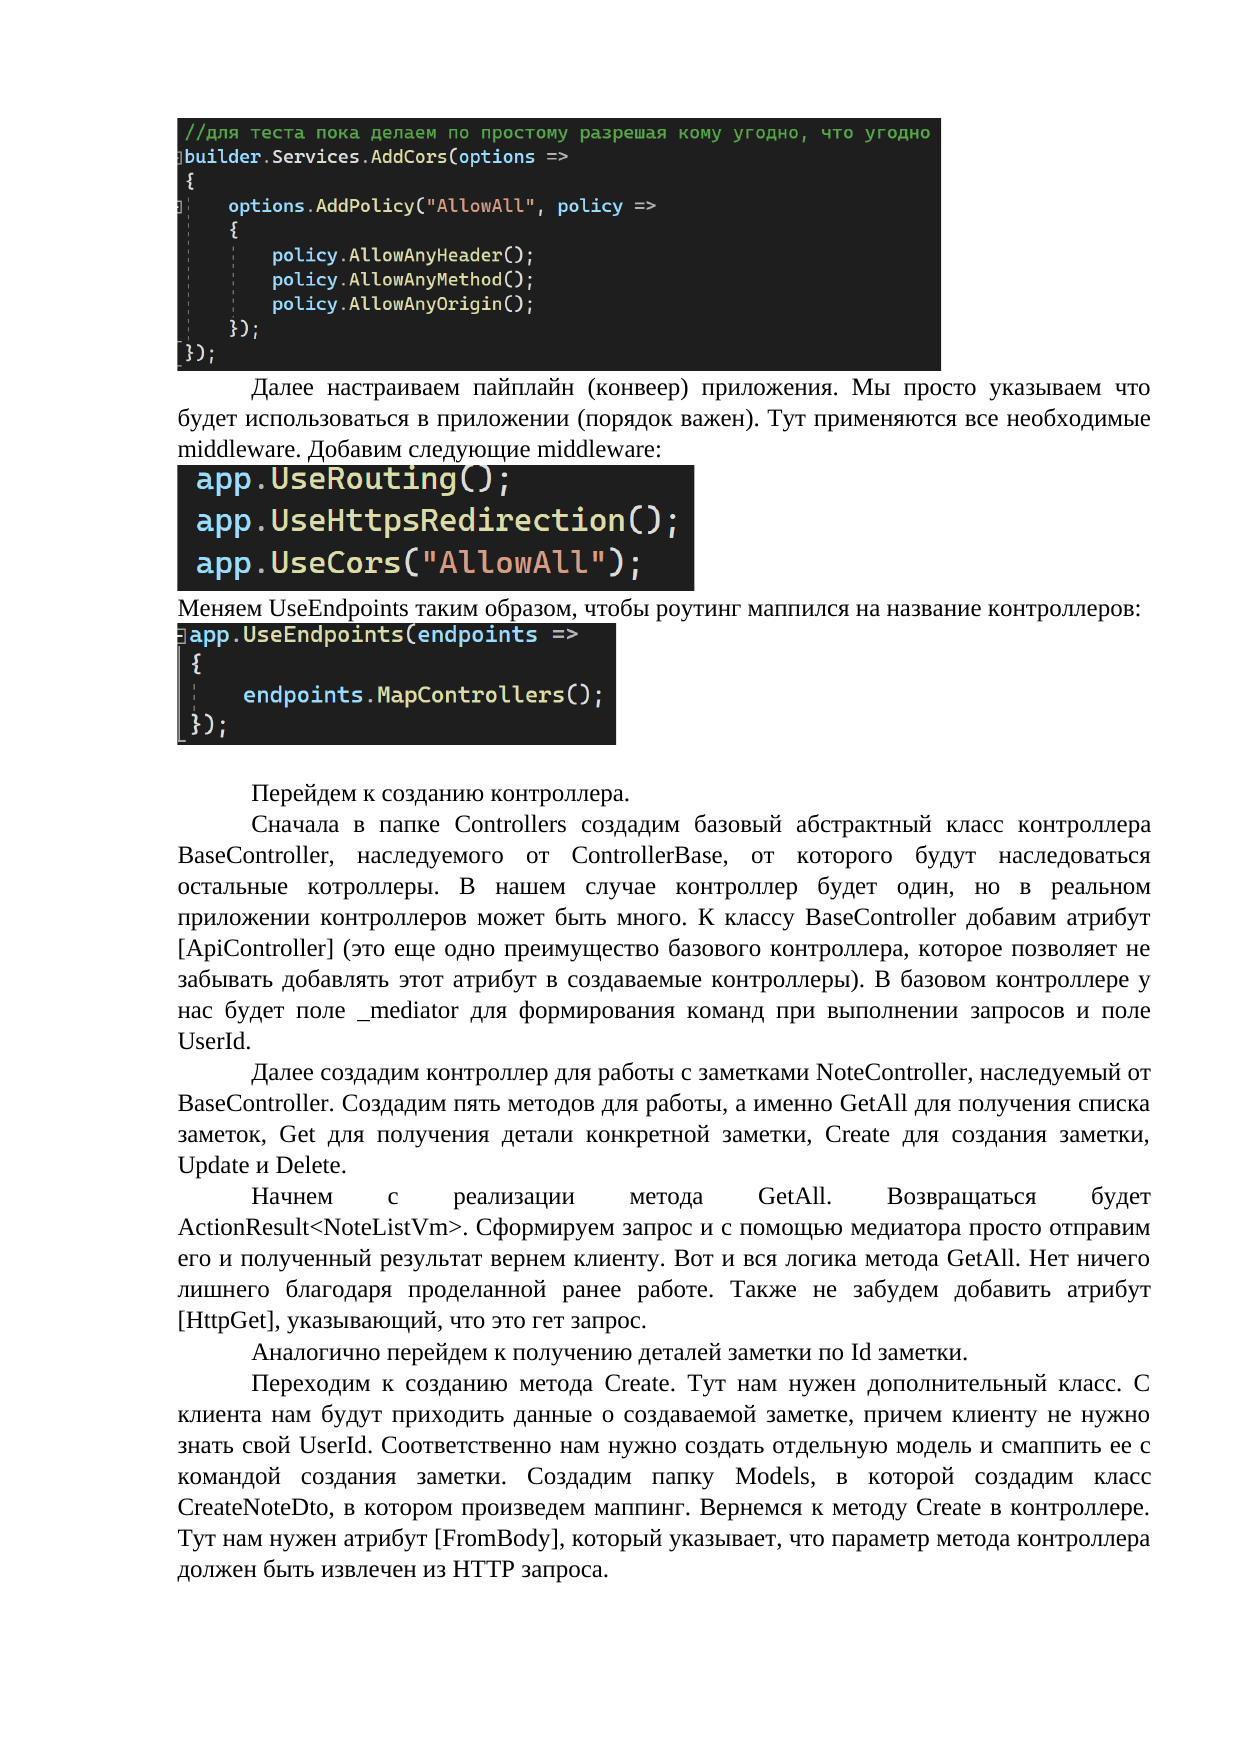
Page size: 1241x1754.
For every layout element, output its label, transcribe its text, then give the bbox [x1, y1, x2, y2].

text Начнем с реализации метода GetAll. Возвращаться будет ActionResult<NoteListVm>. Сформируем запрос и с помощью медиатора просто отправим его и полученный результат вернем клиенту. Вот и вся логика метода GetAll. Нет ничего лишнего благодаря проделанной ранее работе. Также не забудем добавить атрибут [HttpGet], указывающий, что это гет запрос. [177, 1181, 1152, 1334]
text Меняем UseEndpoints таким образом, чтобы роутинг маппился на название контроллеров: [177, 593, 1152, 621]
text Сначала в папке Controllers создадим базовый абстрактный класс контроллера BaseController, наследуемого от ControllerBase, от которого будут наследоваться остальные котроллеры. В нашем случае контроллер будет один, но в реальном приложении контроллеров может быть много. К классу BaseController добавим атрибут [ApiController] (это еще одно преимущество базового контроллера, которое позволяет не забывать добавлять этот атрибут в создаваемые контроллеры). В базовом контроллере у нас будет поле _mediator для формирования команд при выполнении запросов и поле UserId. [177, 809, 1152, 1055]
text Далее настраиваем пайплайн (конвеер) приложения. Мы просто указываем что будет использоваться в приложении (порядок важен). Тут применяются все необходимые middleware. Добавим следующие middleware: [177, 372, 1152, 463]
text Переходим к созданию метода Create. Тут нам нужен дополнительный класс. С клиента нам будут приходить данные о создаваемой заметке, причем клиенту не нужно знать свой UserId. Соответственно нам нужно создать отдельную модель и смаппить ее с командой создания заметки. Создадим папку Models, в которой создадим класс CreateNoteDto, в котором произведем маппинг. Вернемся к методу Create в контроллере. Тут нам нужен атрибут [FromBody], который указывает, что параметр метода контроллера должен быть извлечен из HTTP запроса. [177, 1368, 1152, 1583]
text Перейдем к созданию контроллера. [177, 778, 1152, 807]
picture [177, 465, 695, 591]
text Аналогично перейдем к получению деталей заметки по Id заметки. [177, 1337, 1152, 1365]
picture [177, 118, 942, 371]
text Далее создадим контроллер для работы с заметками NoteController, наследуемый от BaseController. Создадим пять методов для работы, а именно GetAll для получения списка заметок, Get для получения детали конкретной заметки, Create для создания заметки, Update и Delete. [177, 1057, 1152, 1179]
picture [177, 623, 617, 745]
